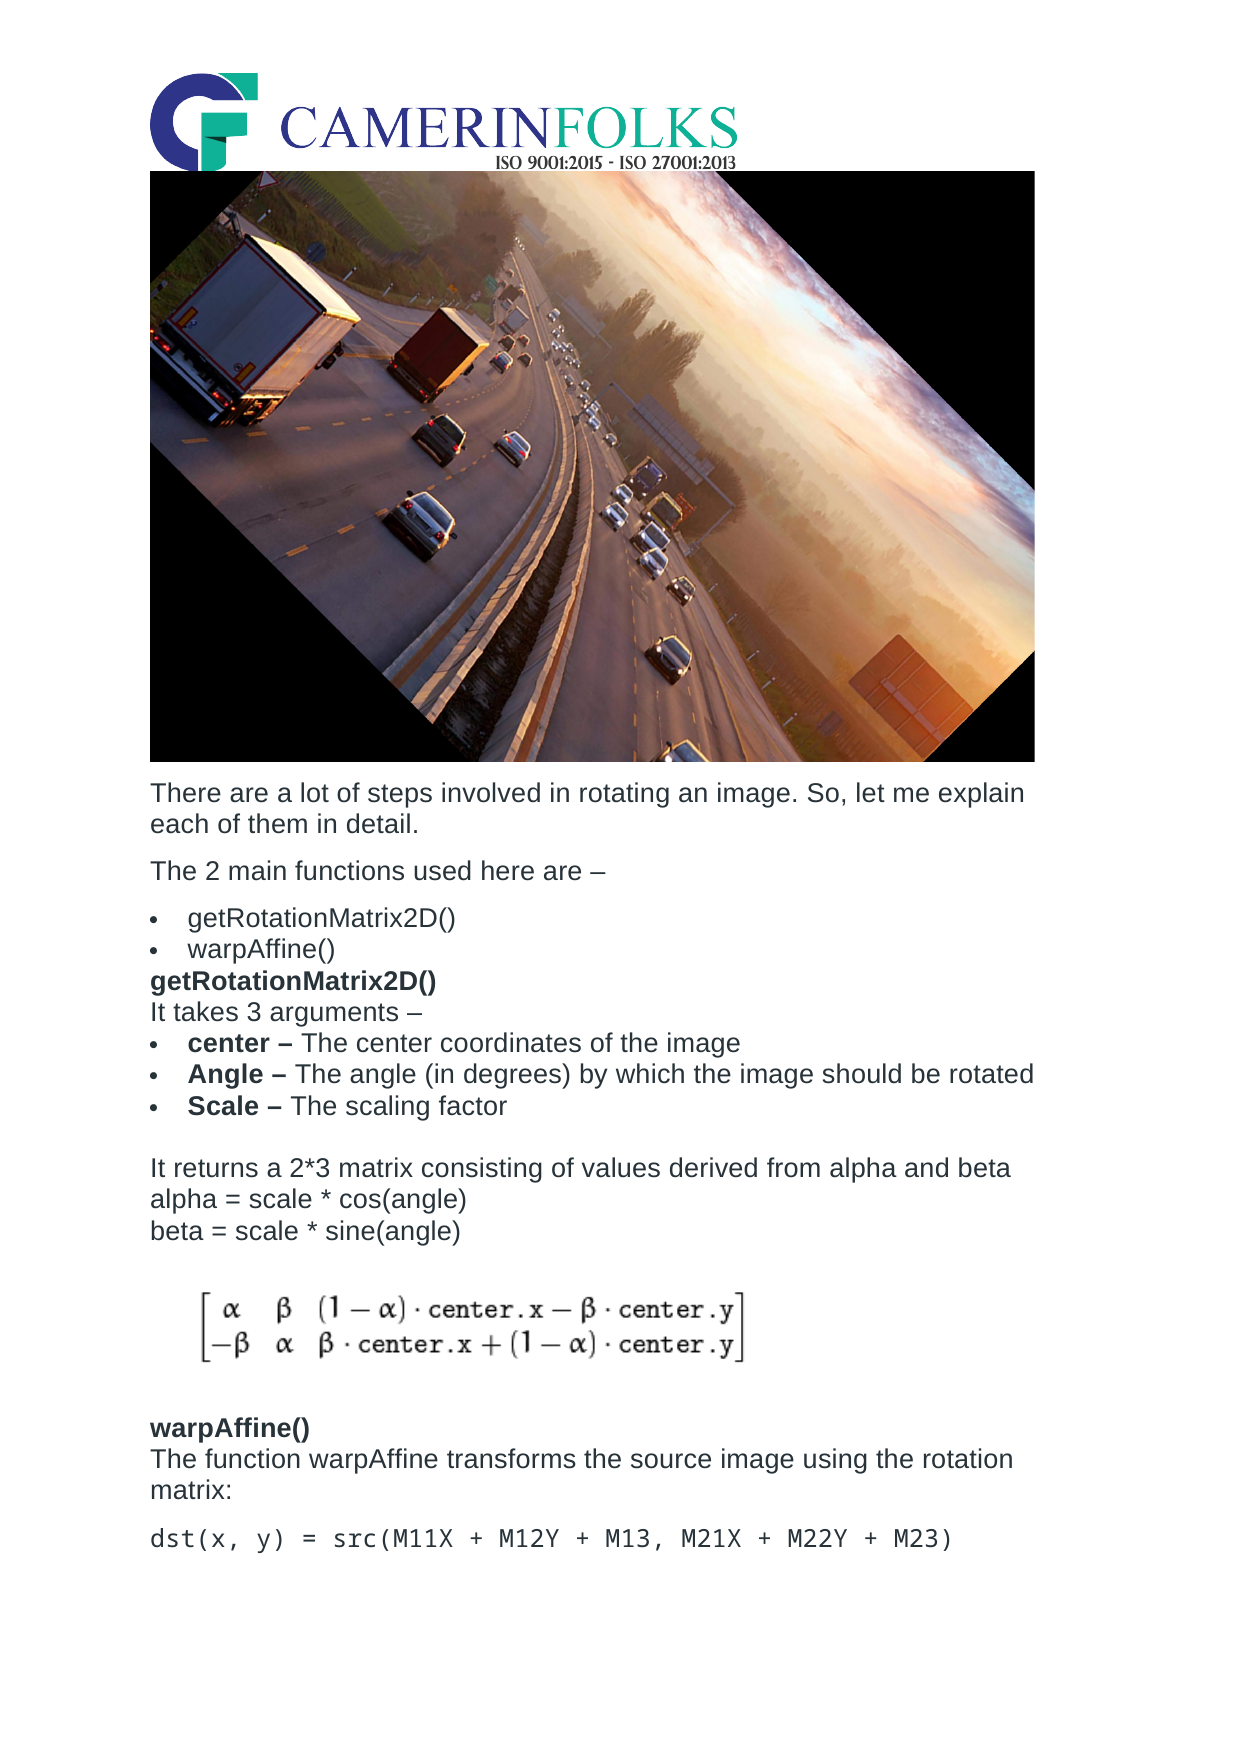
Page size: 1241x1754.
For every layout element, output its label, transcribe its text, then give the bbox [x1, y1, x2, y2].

text It returns a 2*3 matrix consisting of values derived from alpha and beta alpha = scale * cos(angle) beta = scale * sine(angle) [150, 1121, 1090, 1246]
text There are a lot of steps involved in rotating an image. So, let me explain each of them in detail. [150, 777, 1090, 840]
list getRotationMatrix2D() [150, 902, 1090, 933]
picture [150, 73, 1035, 762]
list center – The center coordinates of the image [150, 1027, 1090, 1058]
list warpAffine() [150, 933, 1090, 965]
text The function warpAffine transforms the source image using the rotation matrix: [150, 1443, 1090, 1506]
list Scale – The scaling factor [150, 1090, 1090, 1121]
text dst(x, y) = src(M11X + M12Y + M13, M21X + M22Y + M23) [150, 1521, 1090, 1555]
text getRotationMatrix2D() It takes 3 arguments – [150, 965, 1090, 1027]
text warpAffine() [150, 1412, 1090, 1443]
picture [150, 1261, 779, 1397]
text The 2 main functions used here are – [150, 855, 1090, 887]
list Angle – The angle (in degrees) by which the image should be rotated [150, 1058, 1090, 1090]
